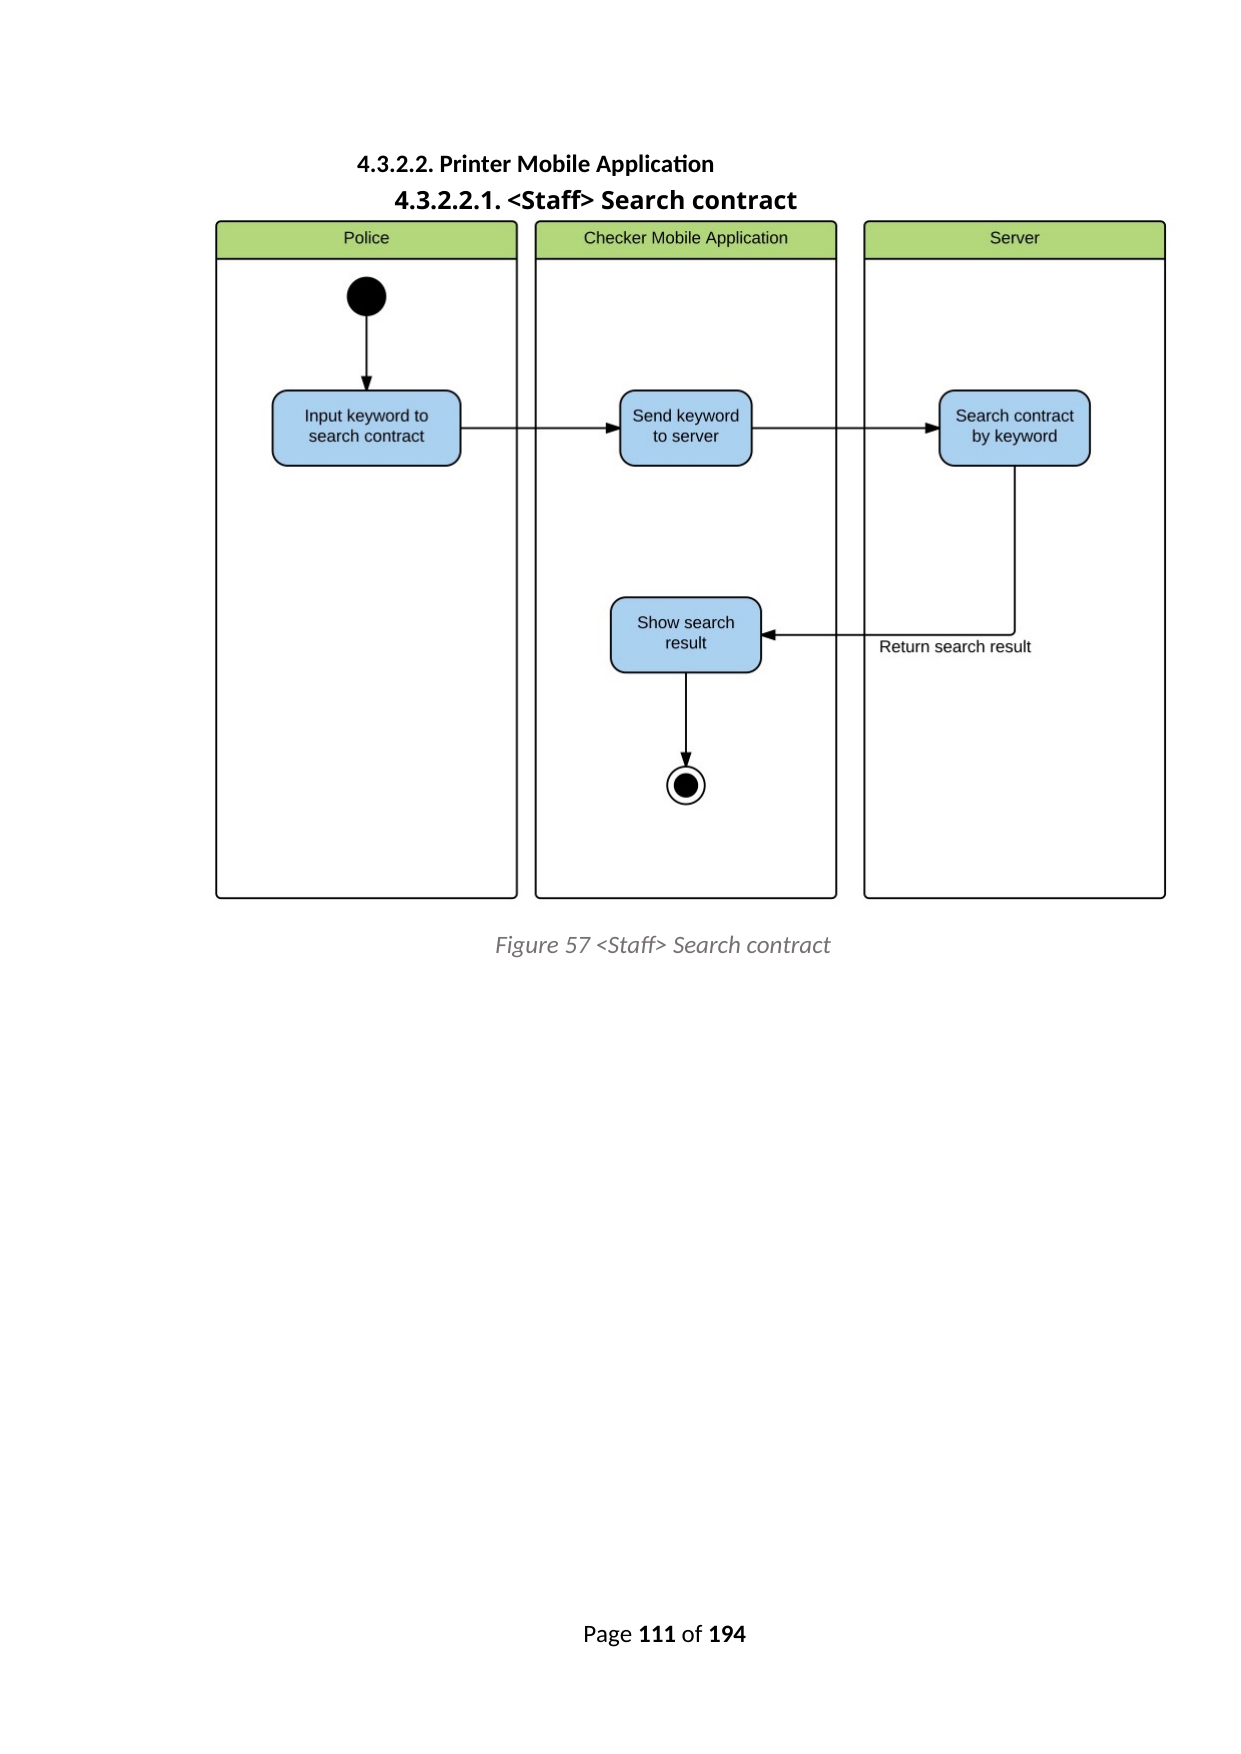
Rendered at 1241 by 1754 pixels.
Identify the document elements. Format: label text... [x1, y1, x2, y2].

subtitle Printer Mobile Application [357, 148, 1122, 178]
picture [206, 216, 1182, 911]
subtitle <Staff> Search contract [394, 182, 1122, 216]
